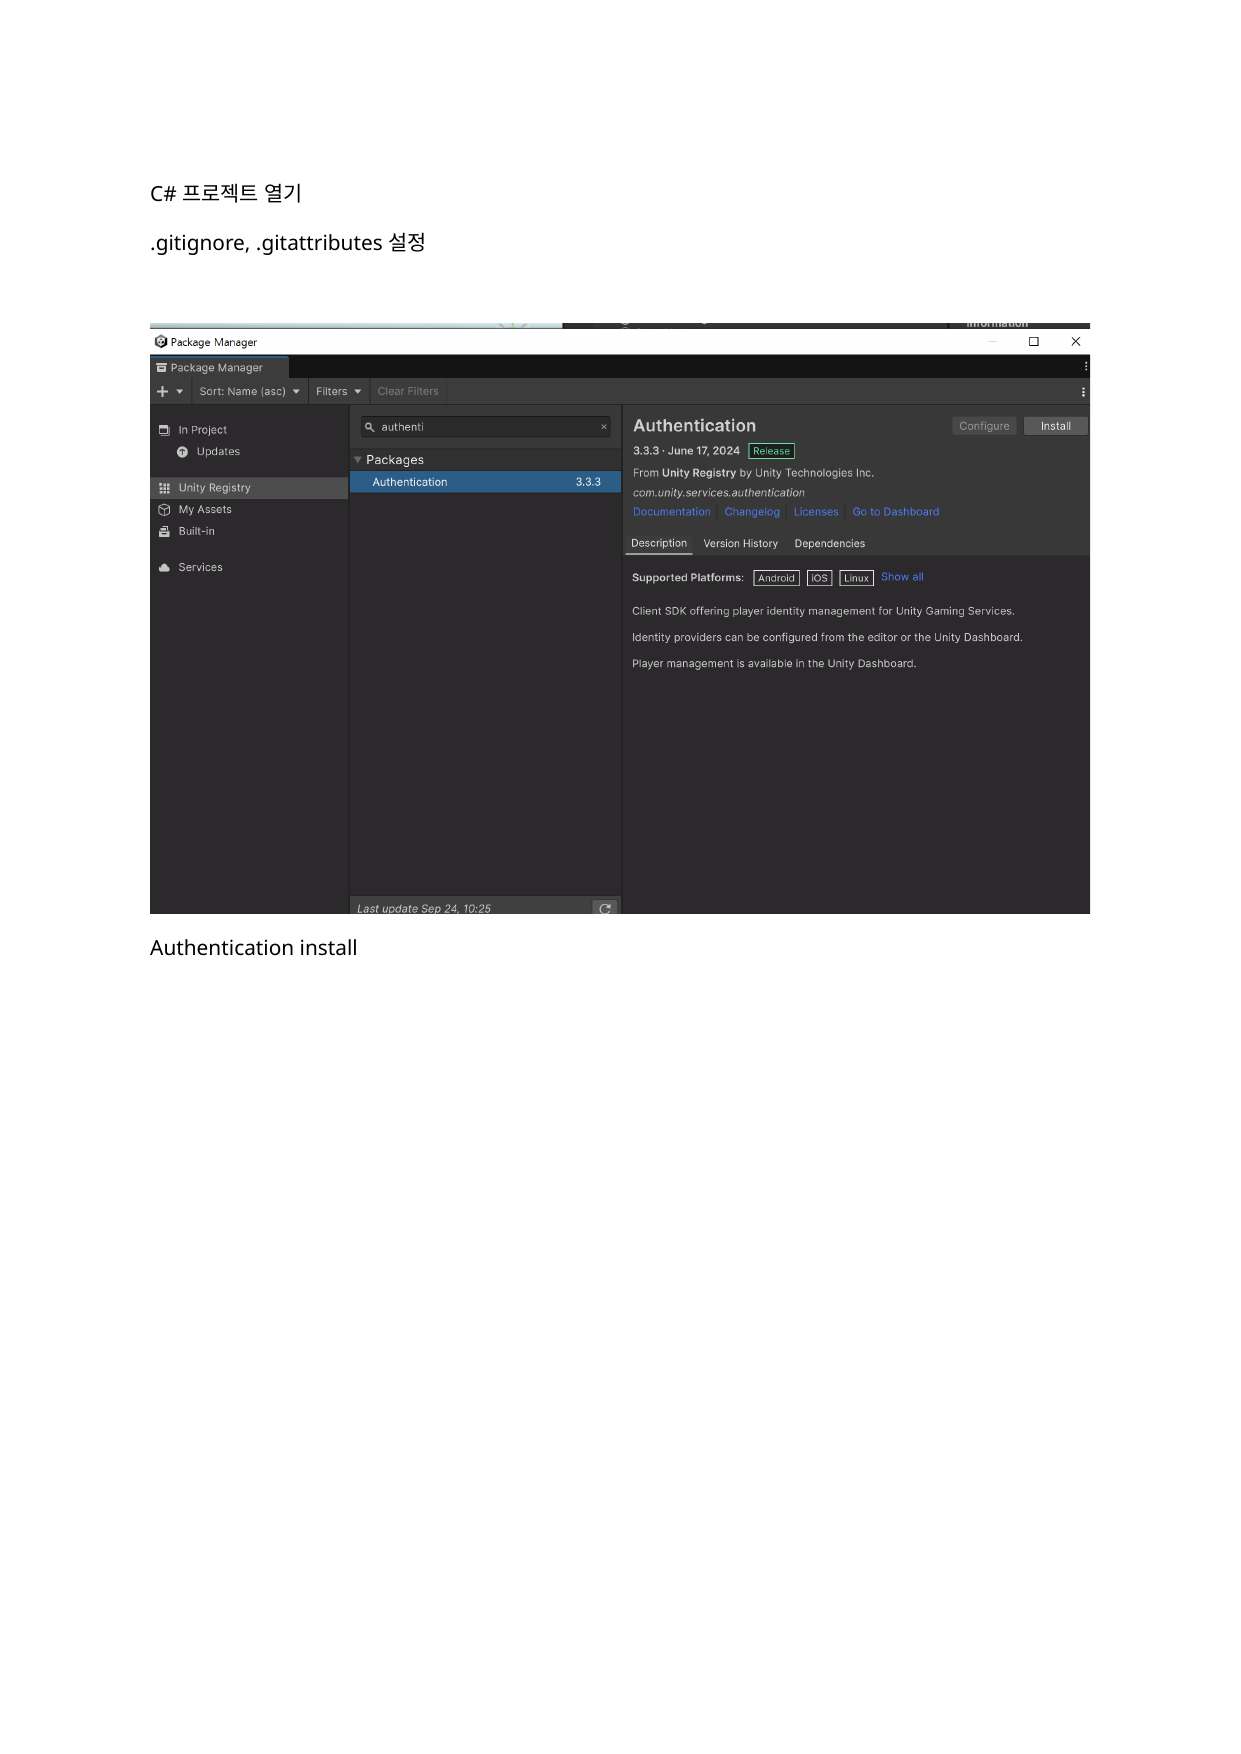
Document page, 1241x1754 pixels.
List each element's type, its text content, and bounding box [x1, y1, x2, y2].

text C# 프로젝트 열기 [150, 177, 1090, 207]
text Authentication install [150, 933, 1090, 961]
picture [150, 323, 1091, 914]
text .gitignore, .gitattributes 설정 [150, 227, 1090, 257]
